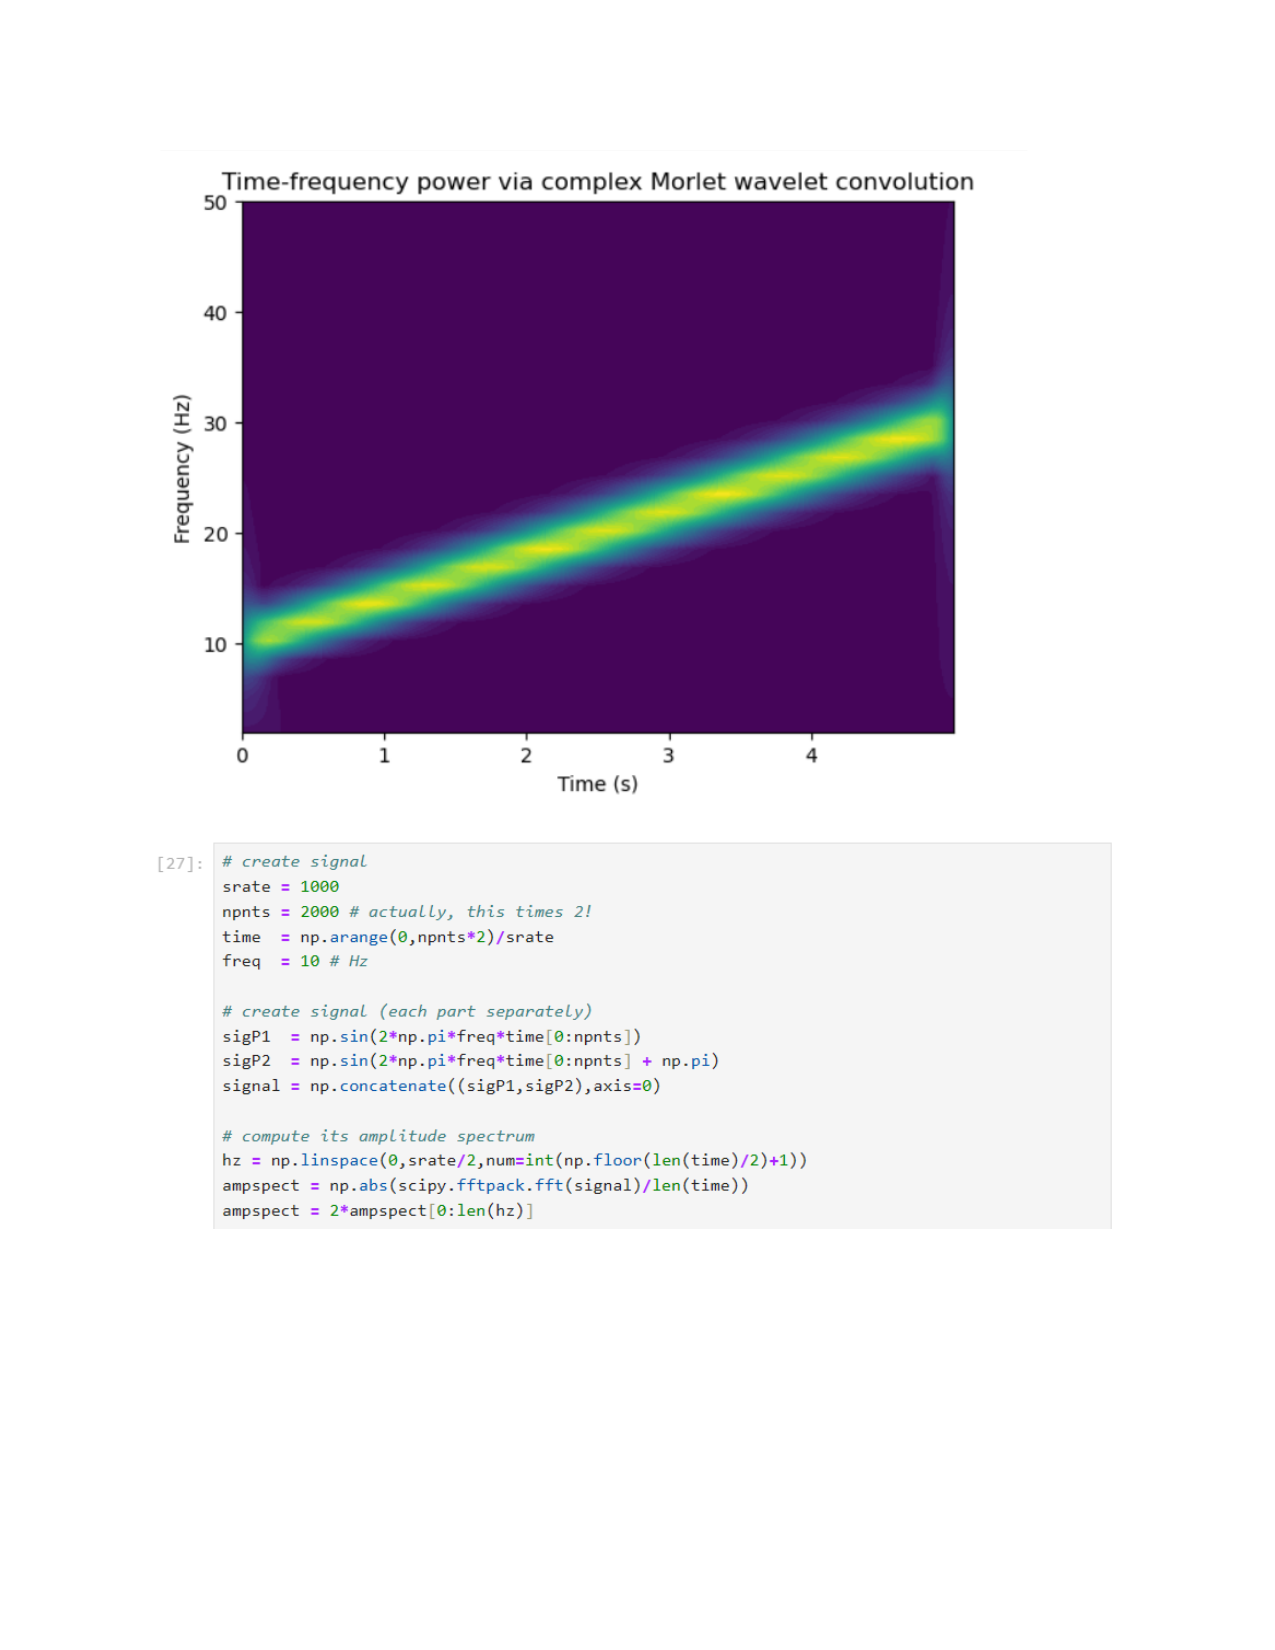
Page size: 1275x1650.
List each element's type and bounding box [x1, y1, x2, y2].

picture [150, 150, 1028, 805]
picture [150, 824, 1125, 1229]
